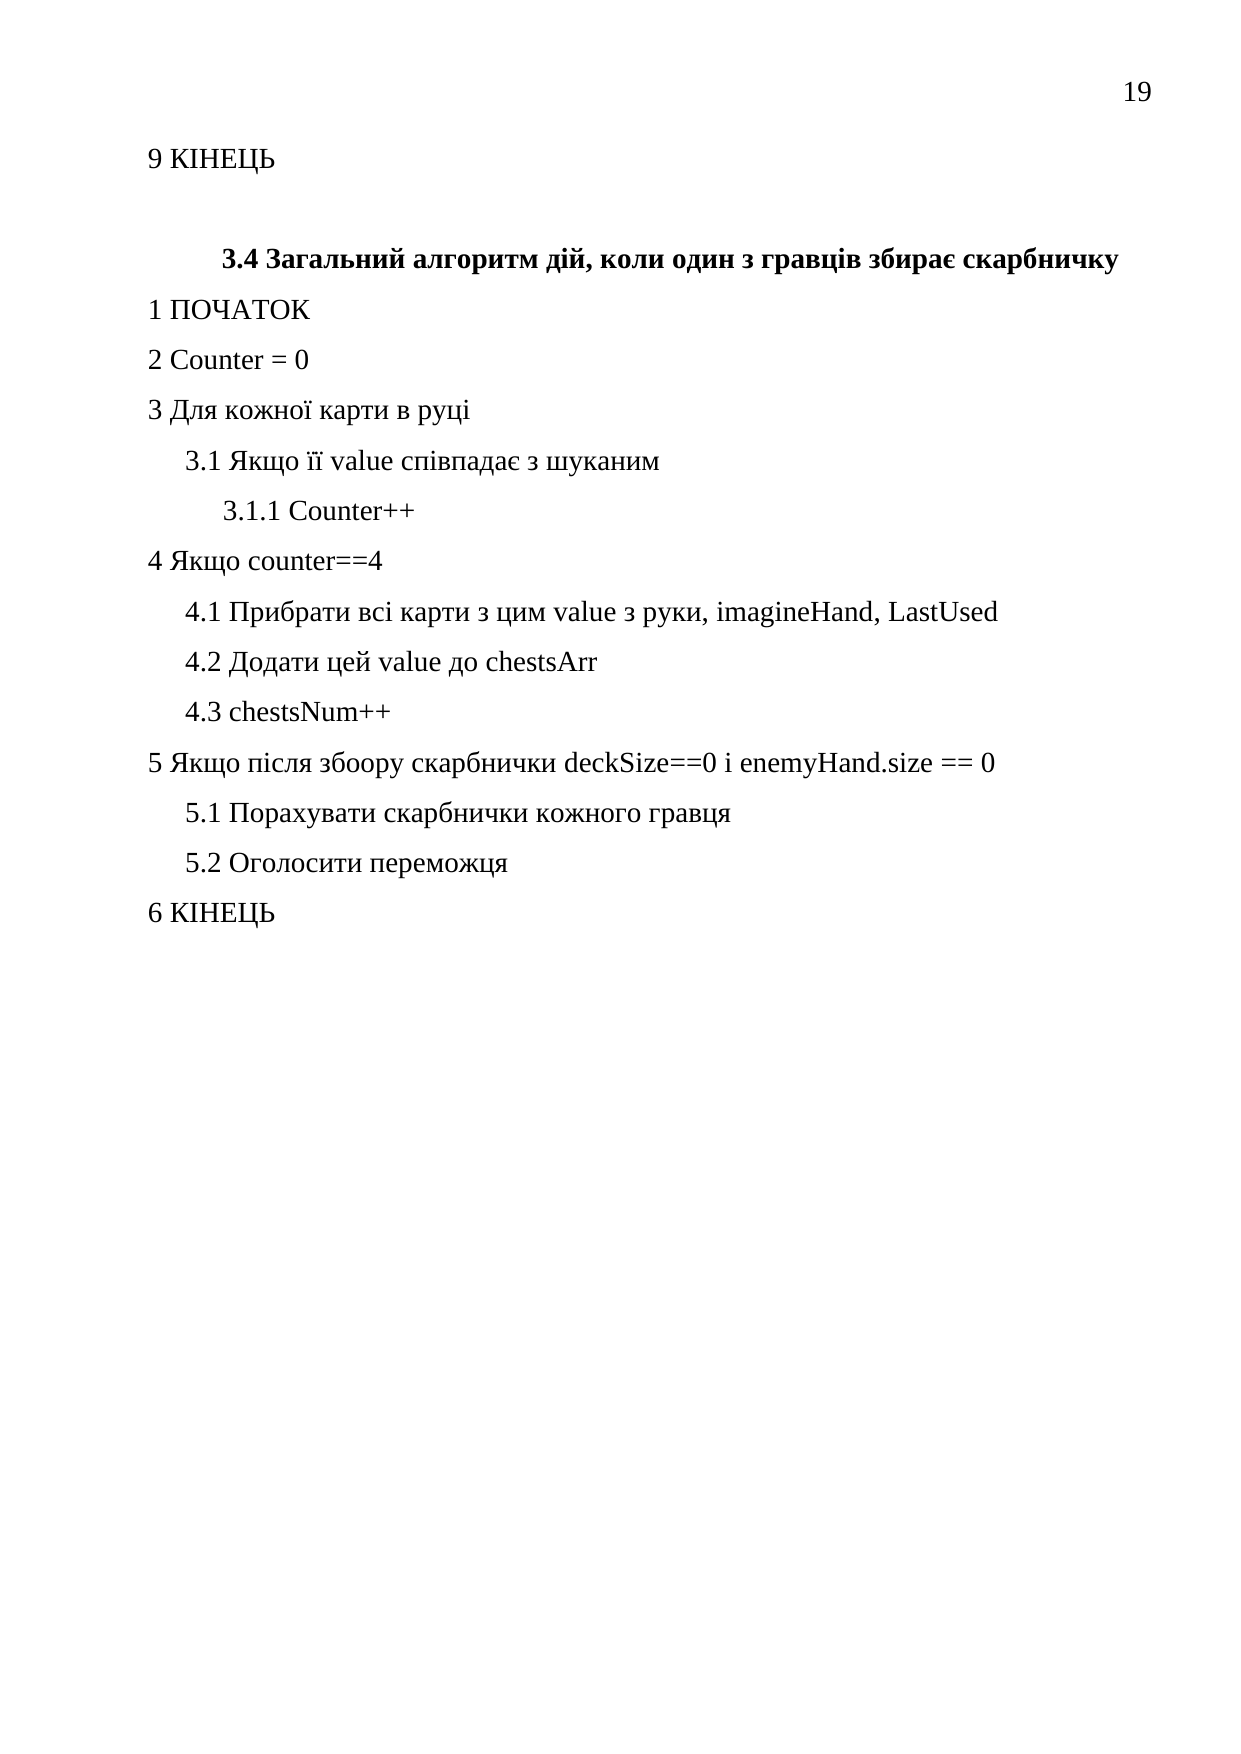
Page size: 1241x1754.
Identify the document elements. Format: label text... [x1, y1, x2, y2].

list Прибрати всі карти з цим value з руки, imagineHand, LastUsed [185, 594, 1152, 627]
list ПОЧАТОК [148, 292, 1152, 325]
list Якщо її value співпадає з шуканим [185, 443, 1152, 476]
subtitle Загальний алгоритм дій, коли один з гравців збирає скарбничку [148, 242, 1152, 275]
list Додати цей value до chestsArr [185, 644, 1152, 678]
list Якщо counter==4 [148, 543, 1152, 577]
list Counter = 0 [148, 342, 1152, 376]
list Оголосити переможця [185, 845, 1152, 879]
list Для кожної карти в руці [148, 392, 1152, 426]
list КІНЕЦЬ [148, 141, 1152, 174]
list Counter++ [223, 493, 1152, 527]
list КІНЕЦЬ [148, 896, 1152, 929]
list Якщо після збоору скарбнички deckSize==0 і enemyHand.size == 0 [148, 745, 1152, 778]
list Порахувати скарбнички кожного гравця [185, 795, 1152, 828]
list chestsNum++ [185, 694, 1152, 728]
